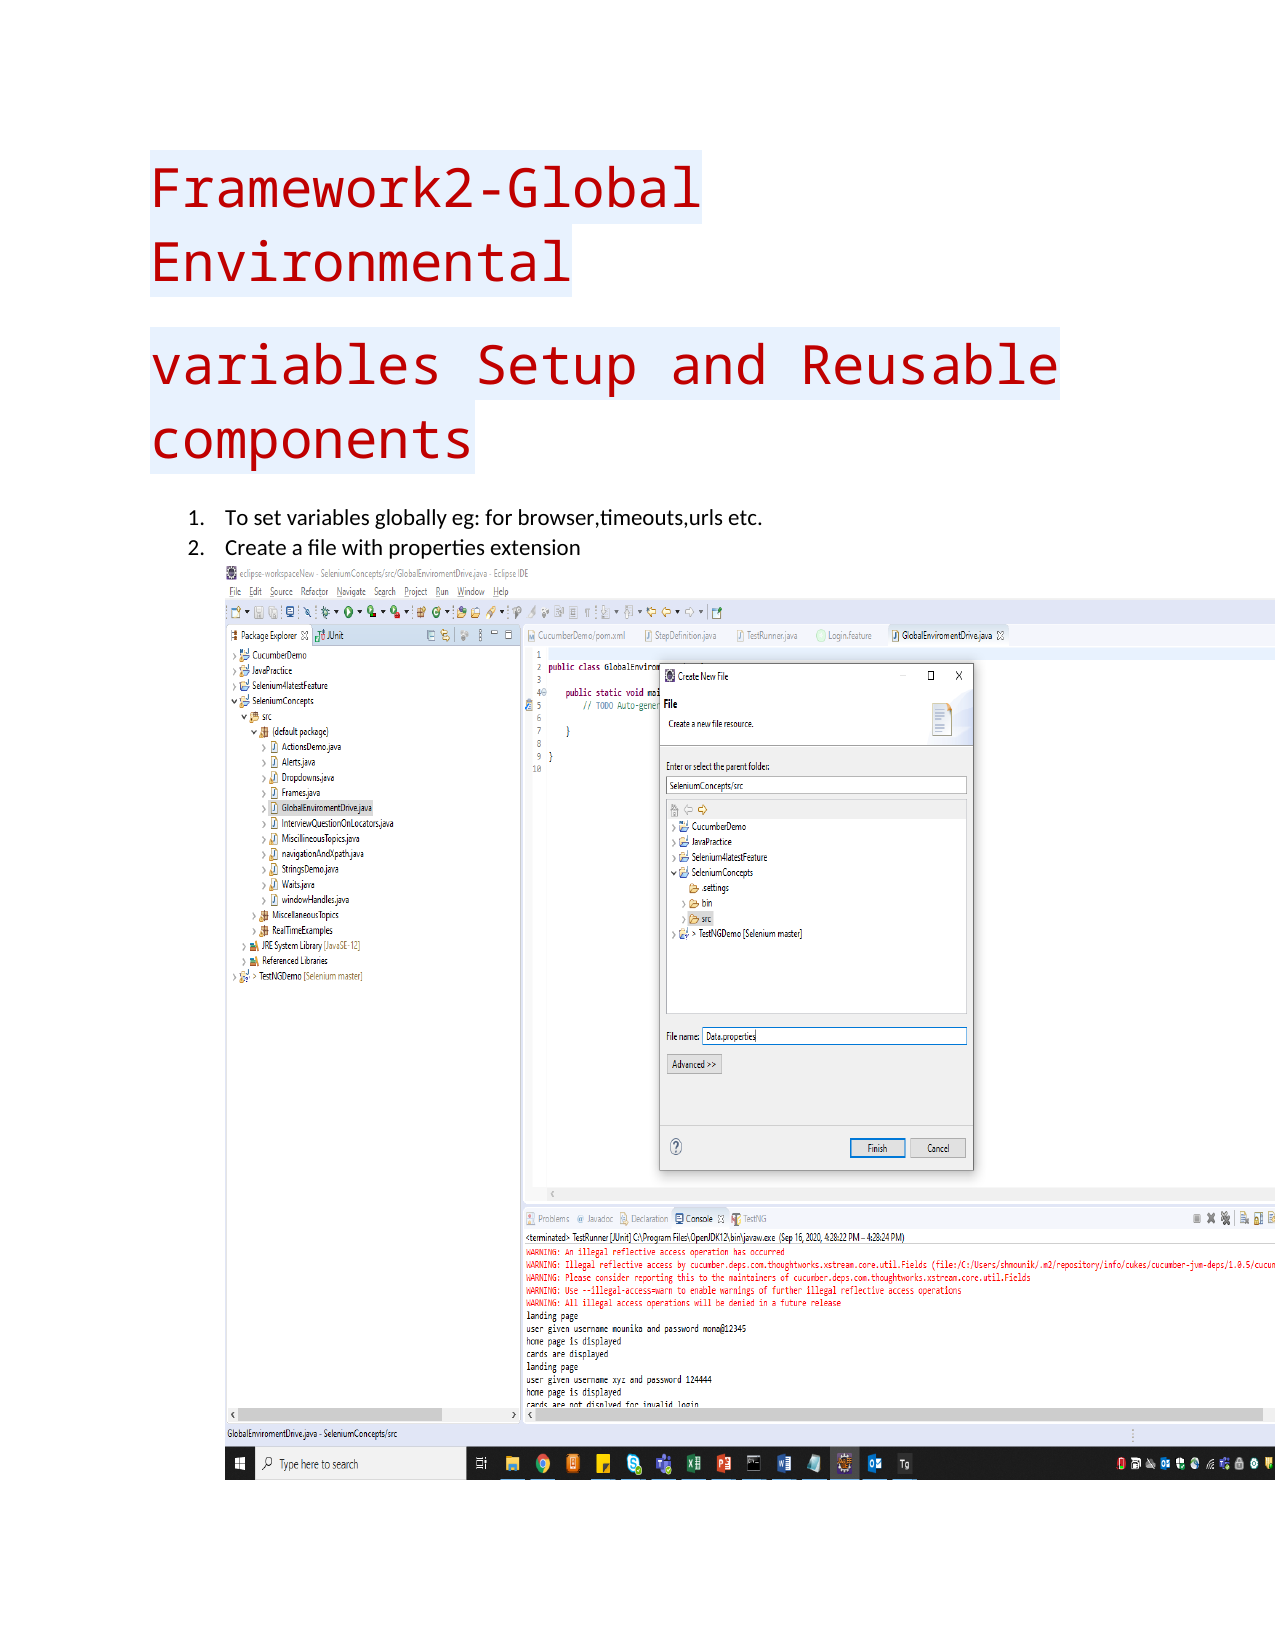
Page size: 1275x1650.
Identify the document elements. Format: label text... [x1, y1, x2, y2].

text variables Setup and Reusable components [475, 327, 1125, 474]
list To set variables globally eg: for browser,timeouts,urls etc. [187, 503, 1125, 531]
text Framework2-Global Environmental [572, 150, 1125, 297]
picture [225, 563, 1275, 1480]
